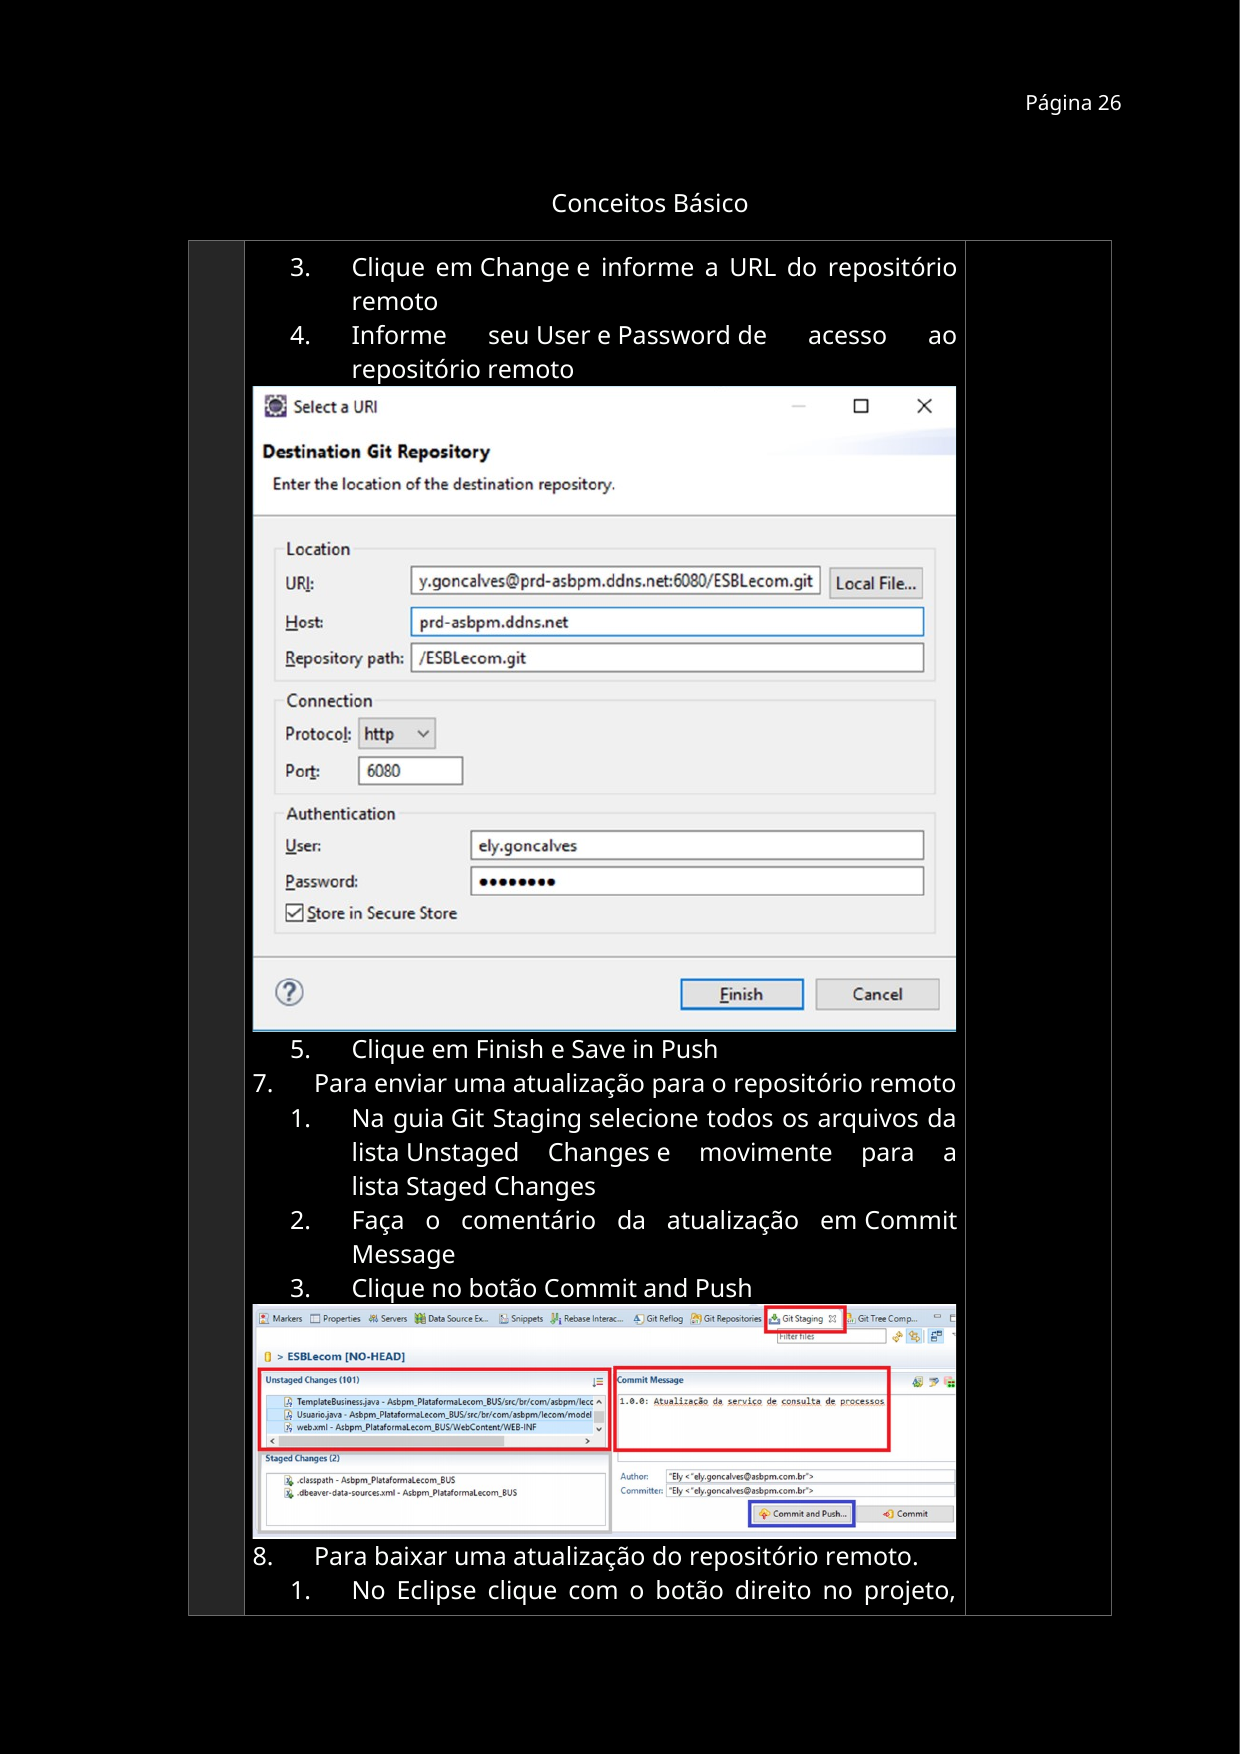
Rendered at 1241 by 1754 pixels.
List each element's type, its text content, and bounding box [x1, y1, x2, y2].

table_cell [966, 241, 1111, 1615]
picture [252, 1304, 957, 1539]
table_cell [245, 241, 965, 1615]
table_header Conceitos Básico [189, 177, 1111, 240]
picture [252, 386, 957, 1032]
